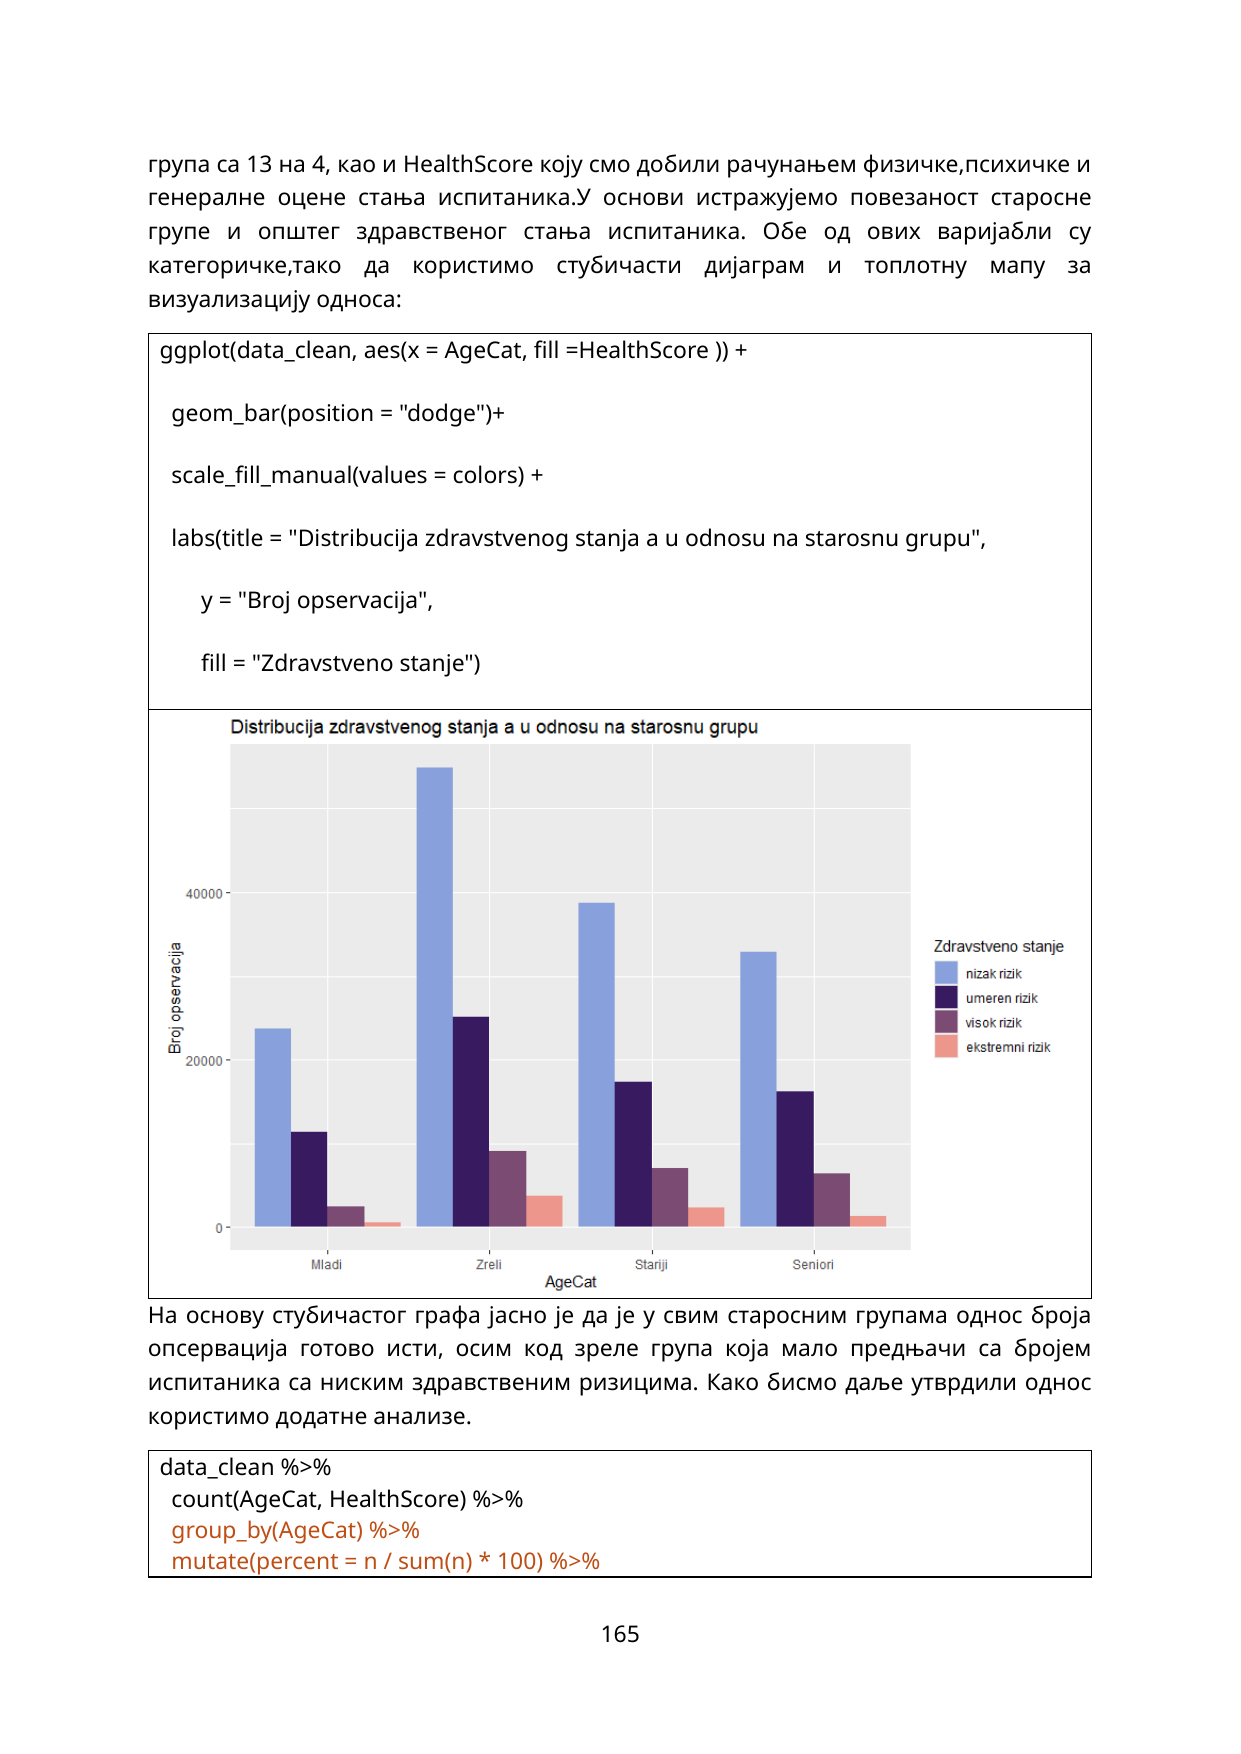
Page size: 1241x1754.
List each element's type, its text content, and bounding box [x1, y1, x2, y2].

picture [159, 710, 1080, 1298]
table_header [149, 1451, 1091, 1576]
table_cell [149, 710, 159, 1298]
text На основу стубичастог графа јасно је да је у свим старосним групама однос броја опсервација готово исти, осим код зреле група која мало предњачи са бројем испитаника са ниским здравственим ризицима. Како бисмо даље утврдили однос користимо додатне анализе. [148, 1299, 1093, 1431]
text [148, 148, 1093, 314]
table_cell [1080, 710, 1091, 1298]
table_header ggplot(data_clean, aes(x = AgeCat, fill =HealthScore )) + geom_bar(position = "dodge")+ scale_fill_manual(values = colors) + labs(title = "Distribucija zdravstvenog stanja a u odnosu na starosnu grupu", y = "Broj opservacija", fill = "Zdravstveno stanje") [149, 334, 1091, 709]
